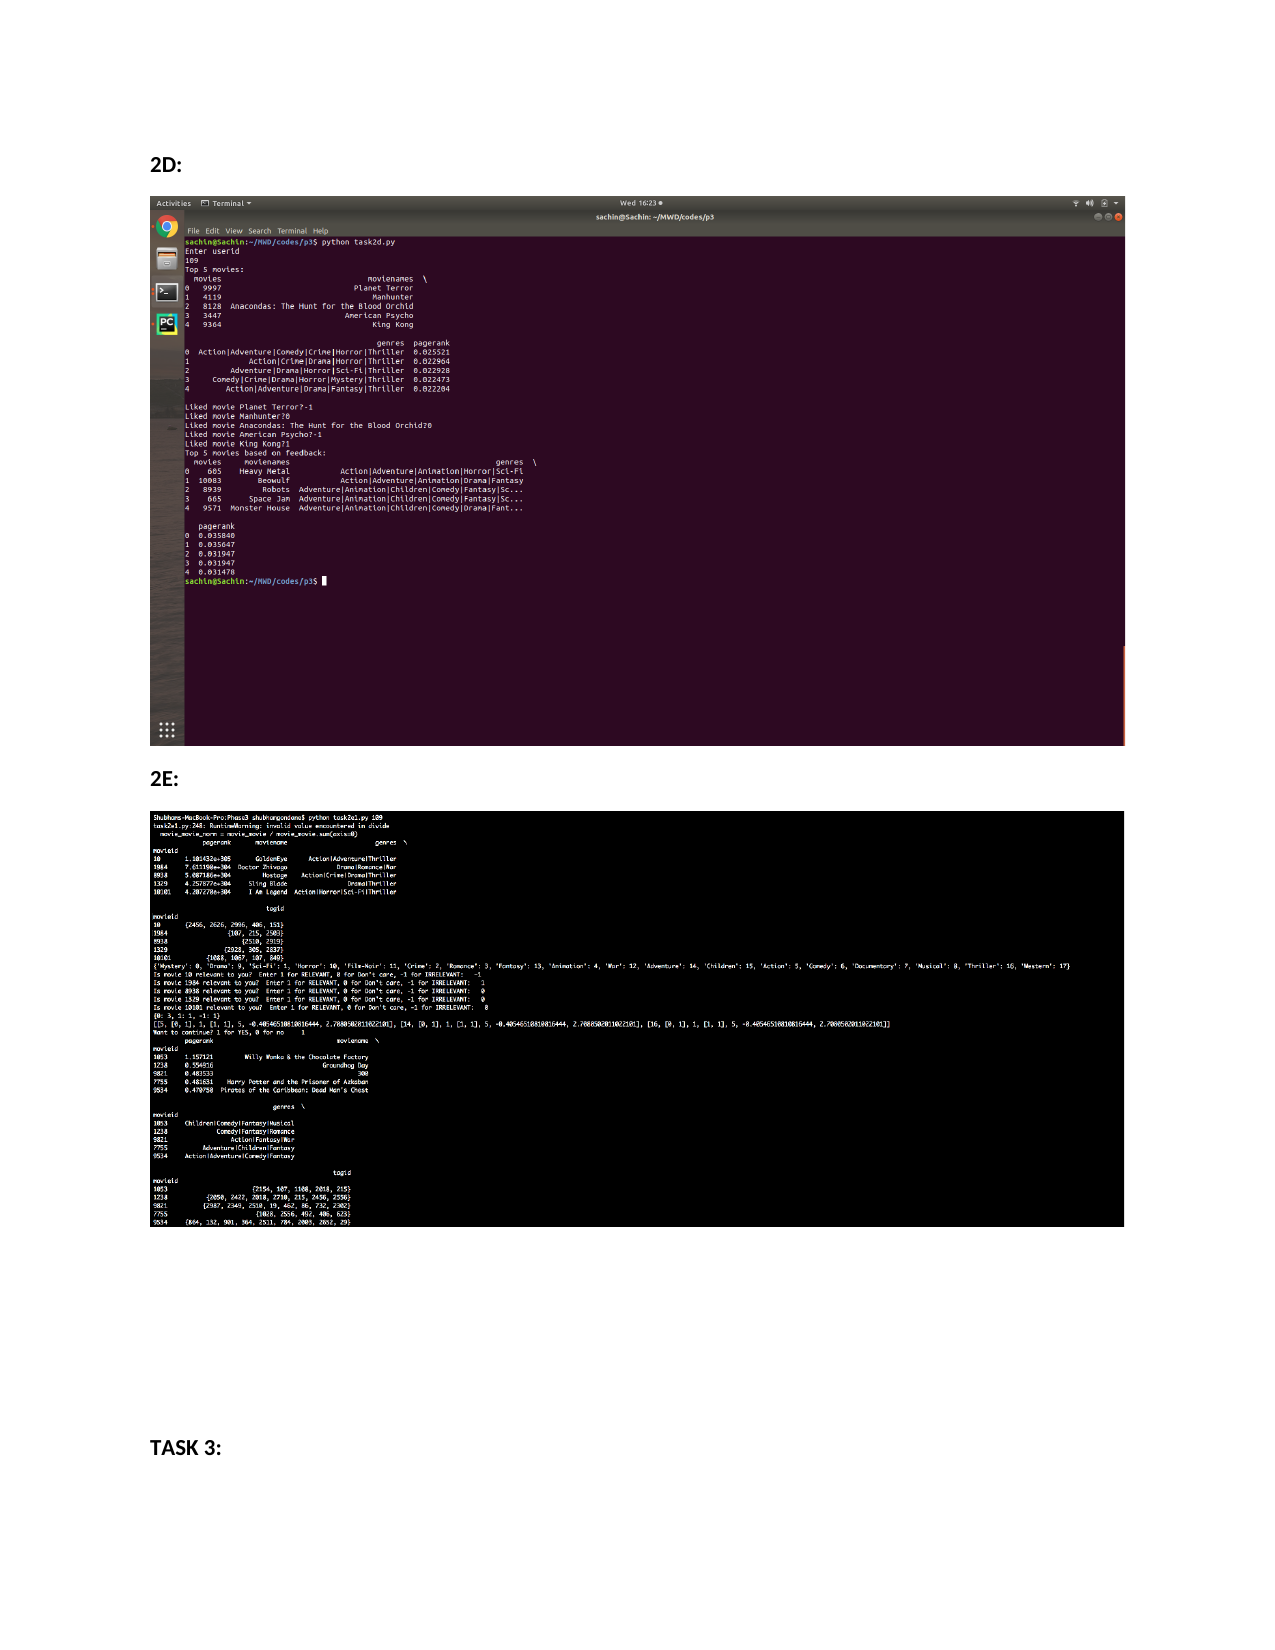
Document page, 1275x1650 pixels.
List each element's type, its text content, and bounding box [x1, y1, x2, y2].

text TASK 3: [150, 1433, 1125, 1461]
text 2D: [150, 150, 1125, 178]
picture [150, 811, 1125, 1227]
text 2E: [150, 764, 1125, 792]
picture [150, 196, 1125, 746]
